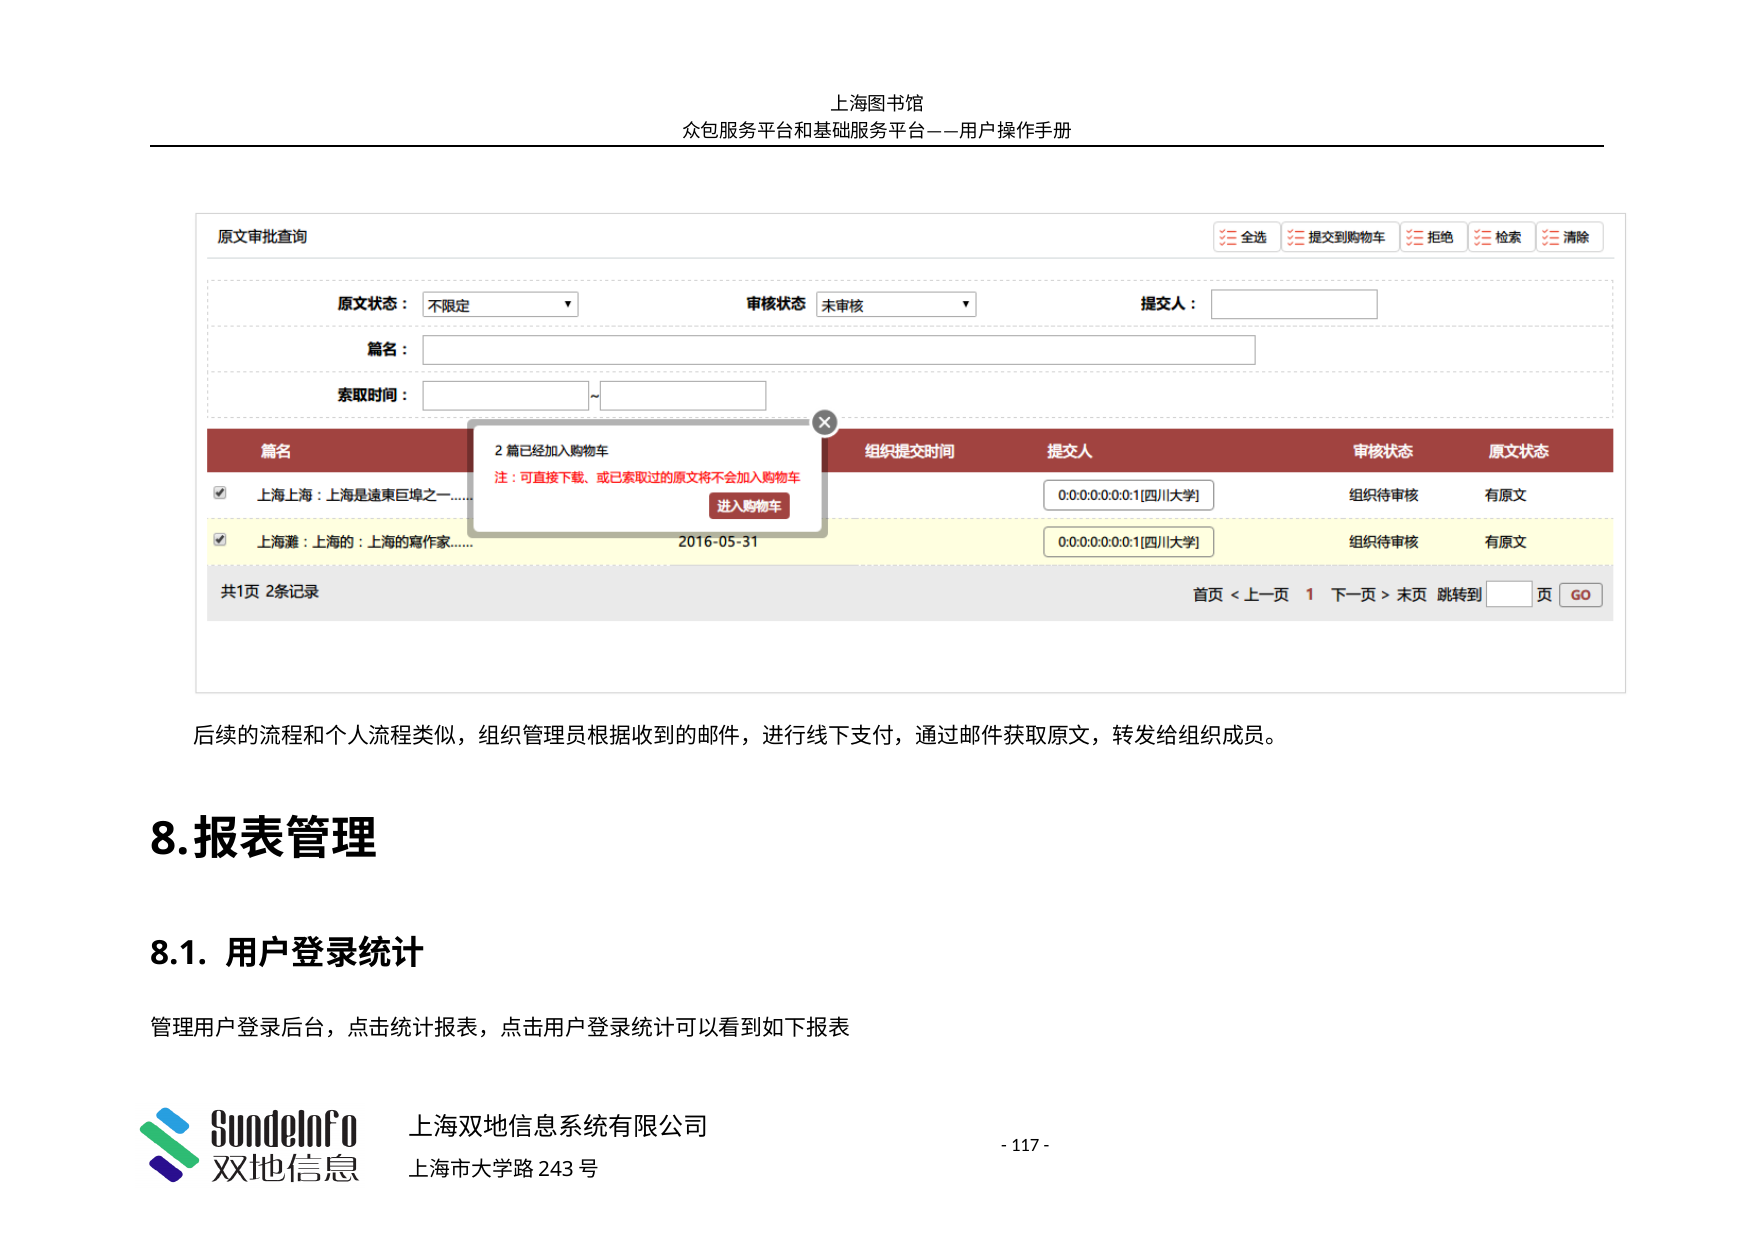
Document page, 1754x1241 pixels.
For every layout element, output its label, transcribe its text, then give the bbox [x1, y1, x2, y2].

text 管理用户登录后台，点击统计报表，点击用户登录统计可以看到如下报表 [150, 1009, 1604, 1042]
subtitle 报表管理 [150, 786, 1604, 883]
subtitle 用户登录统计 [150, 917, 1604, 982]
picture [134, 1101, 366, 1188]
picture [187, 197, 1642, 704]
text 后续的流程和个人流程类似，组织管理员根据收到的邮件，进行线下支付，通过邮件获取原文，转发给组织成员。 [150, 718, 1604, 750]
